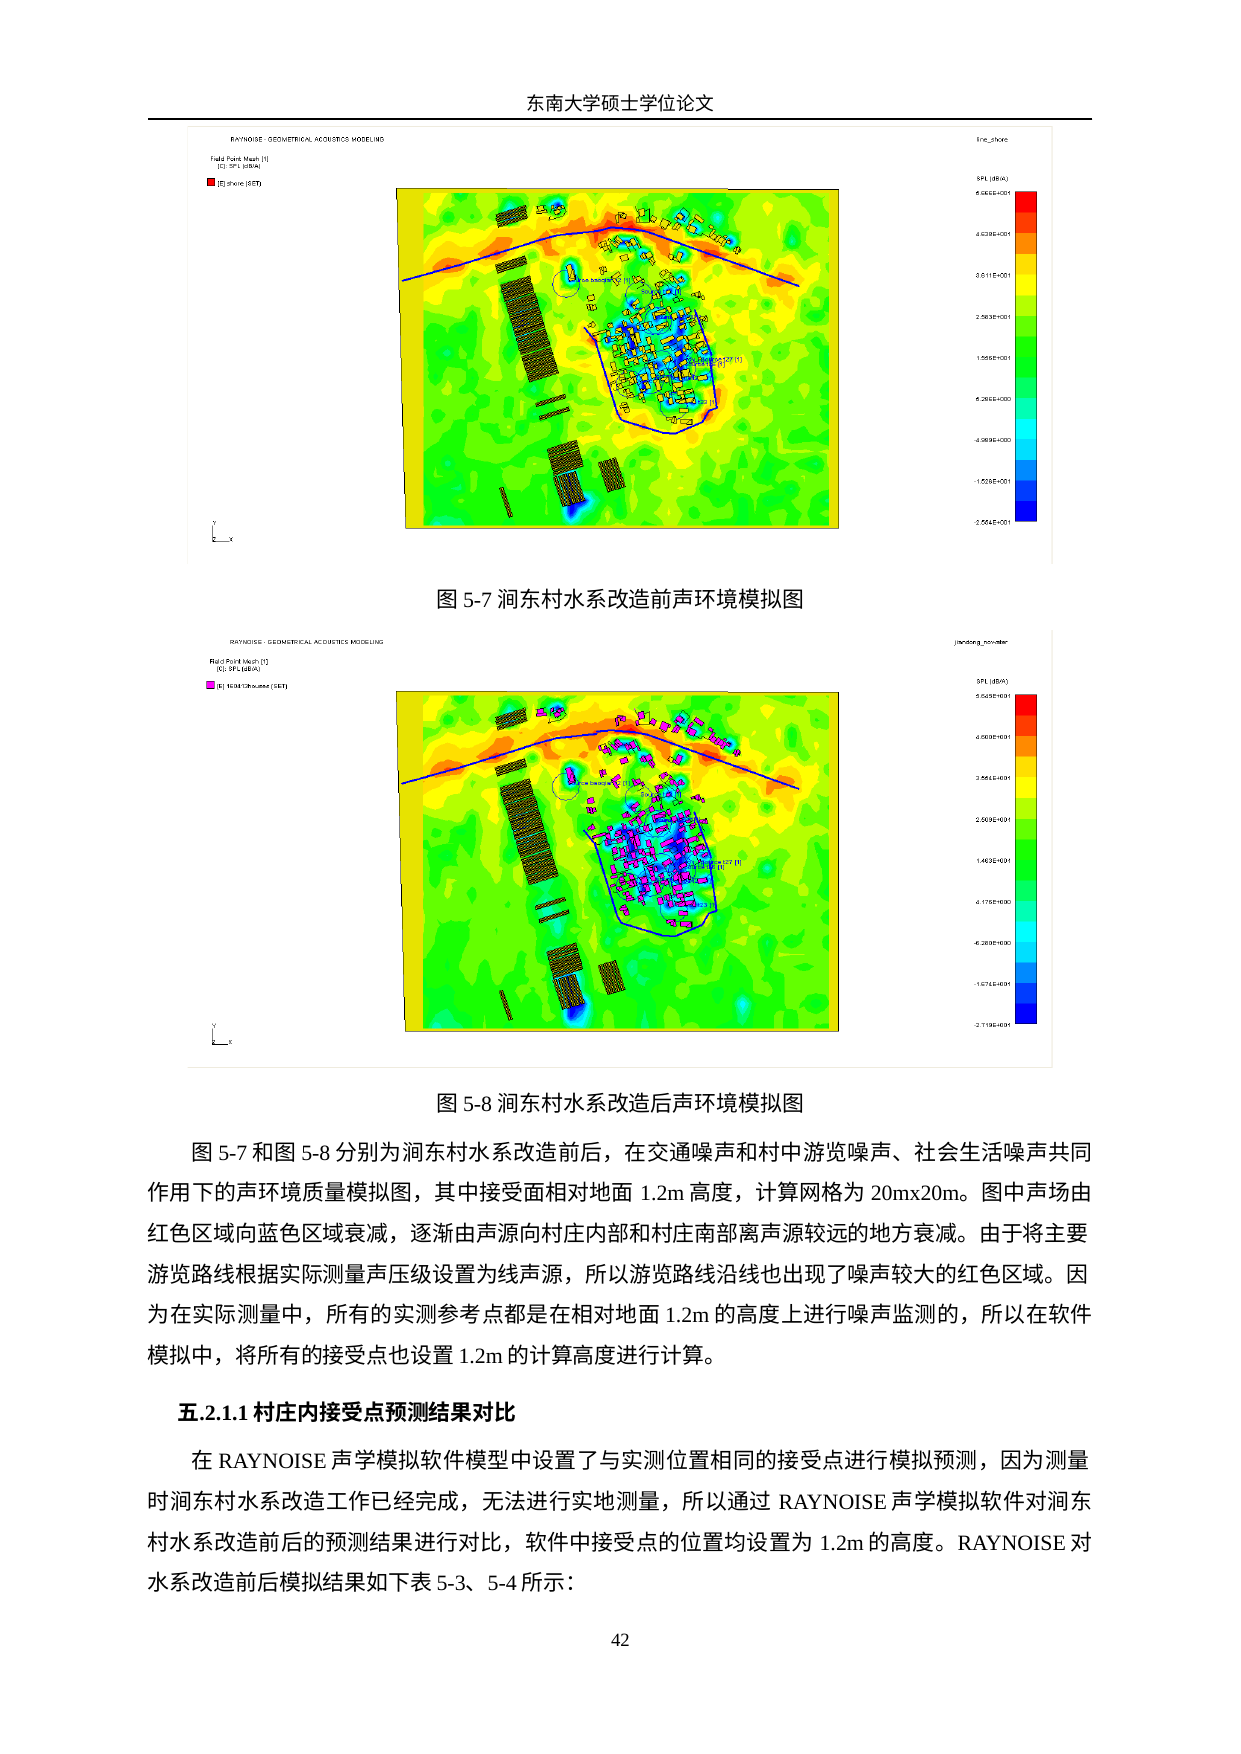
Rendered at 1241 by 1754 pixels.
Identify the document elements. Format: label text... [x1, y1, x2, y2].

text 图5-7和图5-8分别为涧东村水系改造前后，在交通噪声和村中游览噪声、社会生活噪声共同作用下的声环境质量模拟图，其中接受面相对地面1.2m高度，计算网格为20mx20m。图中声场由红色区域向蓝色区域衰减，逐渐由声源向村庄内部和村庄南部离声源较远的地方衰减。由于将主要游览路线根据实际测量声压级设置为线声源，所以游览路线沿线也出现了噪声较大的红色区域。因为在实际测量中，所有的实测参考点都是在相对地面1.2m的高度上进行噪声监测的，所以在软件模拟中，将所有的接受点也设置1.2m的计算高度进行计算。 [148, 1134, 1092, 1370]
picture [187, 630, 1053, 1068]
text 图5-7 涧东村水系改造前声环境模拟图 [148, 582, 1092, 614]
text 图5-8 涧东村水系改造后声环境模拟图 [148, 1086, 1092, 1118]
picture [187, 126, 1053, 564]
text 村庄内接受点预测结果对比 [177, 1394, 1092, 1427]
text 在RAYNOISE声学模拟软件模型中设置了与实测位置相同的接受点进行模拟预测，因为测量时涧东村水系改造工作已经完成，无法进行实地测量，所以通过RAYNOISE声学模拟软件对涧东村水系改造前后的预测结果进行对比，软件中接受点的位置均设置为1.2m的高度。RAYNOISE对水系改造前后模拟结果如下表5-3、5-4所示： [148, 1443, 1092, 1597]
